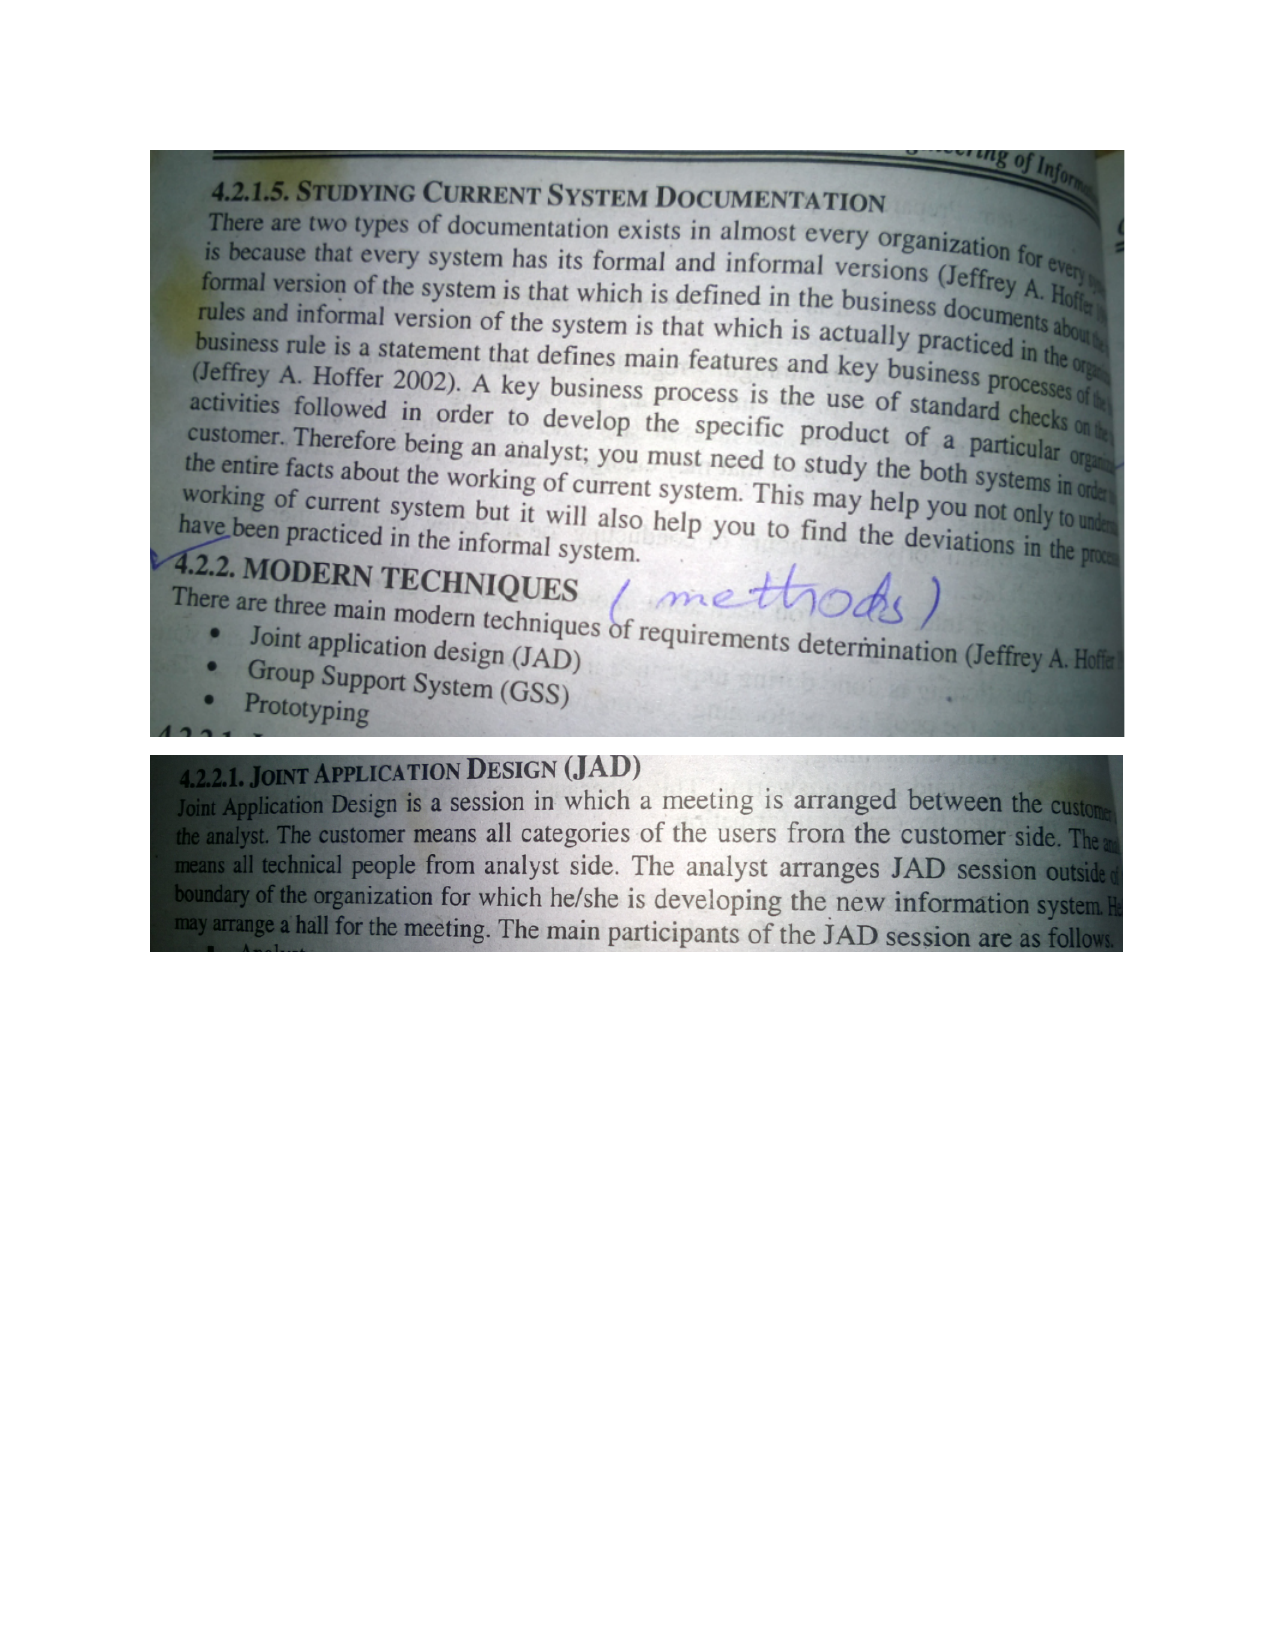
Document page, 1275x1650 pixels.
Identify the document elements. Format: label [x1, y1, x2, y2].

picture [150, 150, 1125, 737]
picture [150, 755, 1123, 952]
